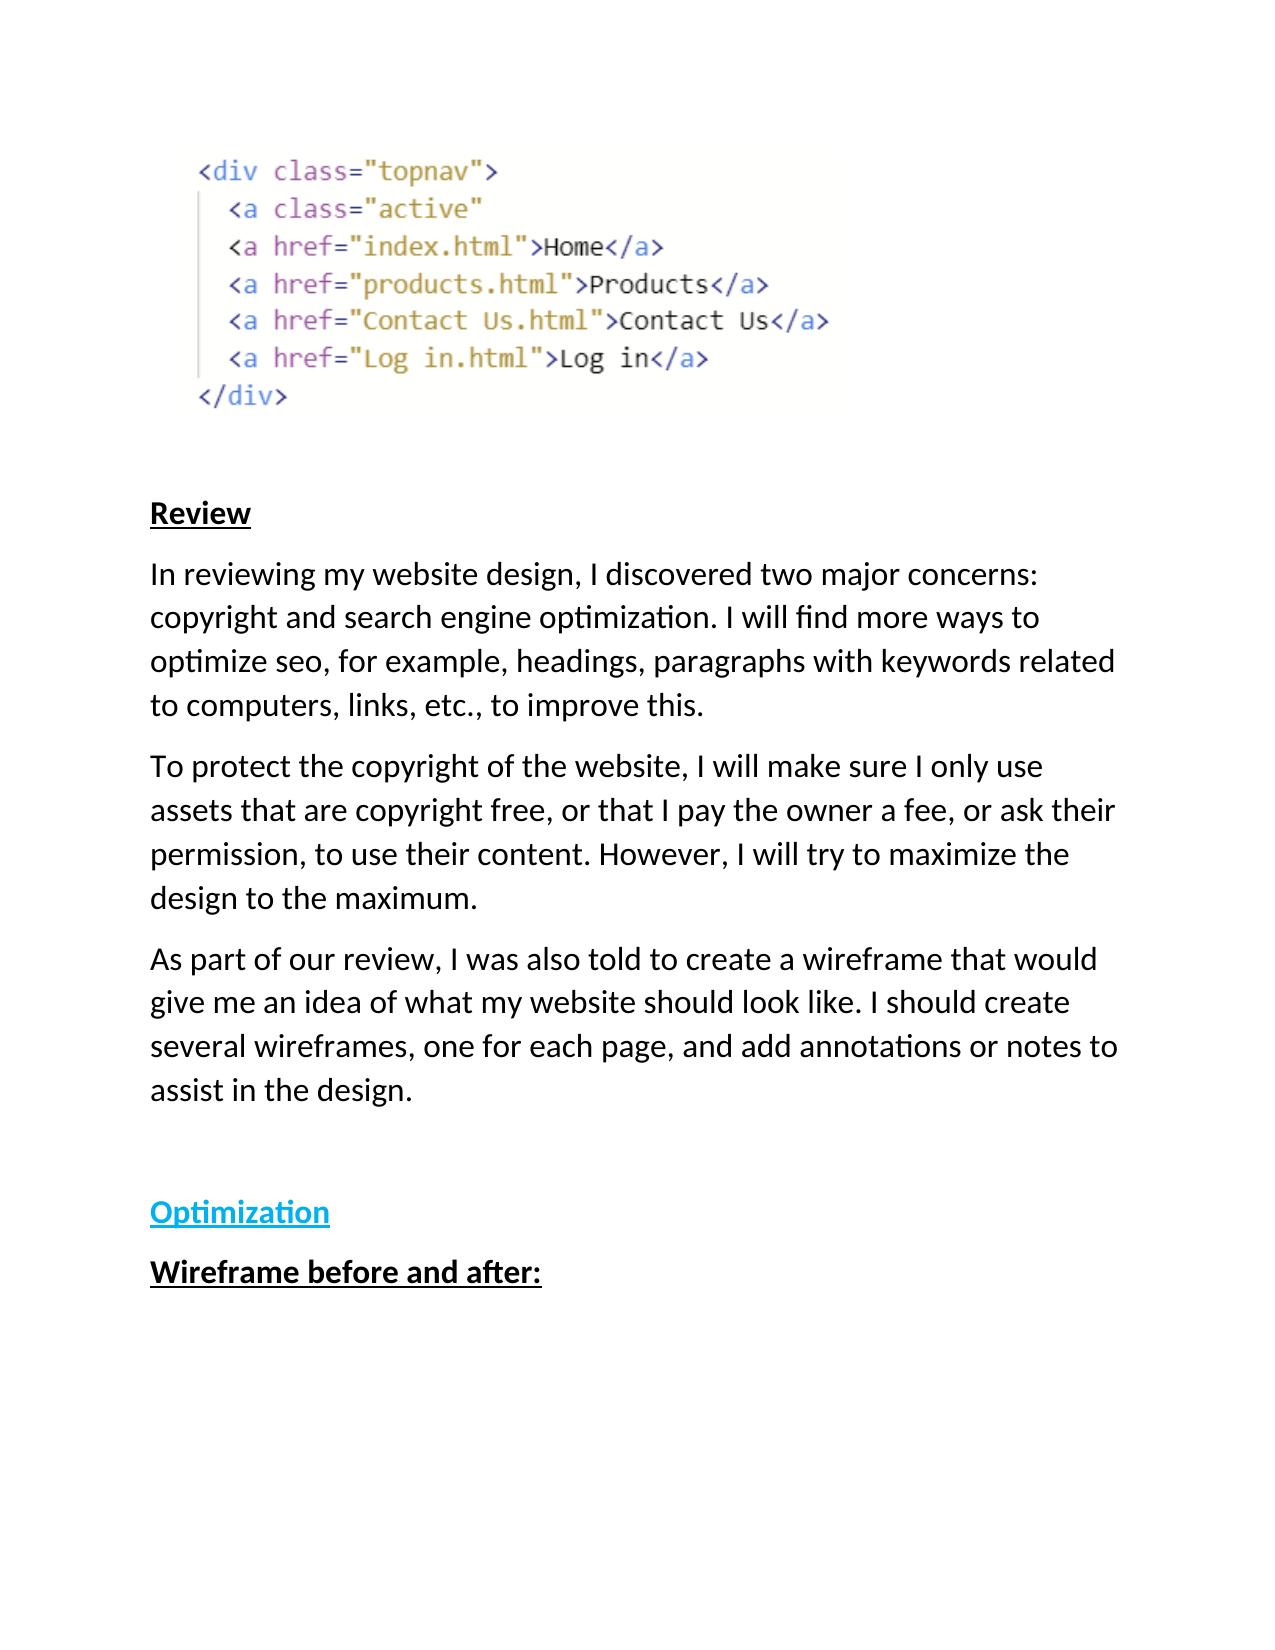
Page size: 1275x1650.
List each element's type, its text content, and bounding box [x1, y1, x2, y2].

text Optimization [150, 1191, 1125, 1231]
text To protect the copyright of the website, I will make sure I only use assets that are copyright free, or that I pay the owner a fee, or ask their permission, to use their content. However, I will try to maximize the design to the maximum. [150, 745, 1125, 918]
text Wireframe before and after: [150, 1251, 1125, 1292]
text Review [150, 492, 1125, 533]
text In reviewing my website design, I discovered two major concerns: copyright and search engine optimization. I will find more ways to optimize seo, for example, headings, paragraphs with keywords related to computers, links, etc., to improve this. [150, 553, 1125, 725]
text As part of our review, I was also told to create a wireframe that would give me an idea of what my website should look like. I should create several wireframes, one for each page, and add annotations or notes to assist in the design. [150, 938, 1125, 1110]
